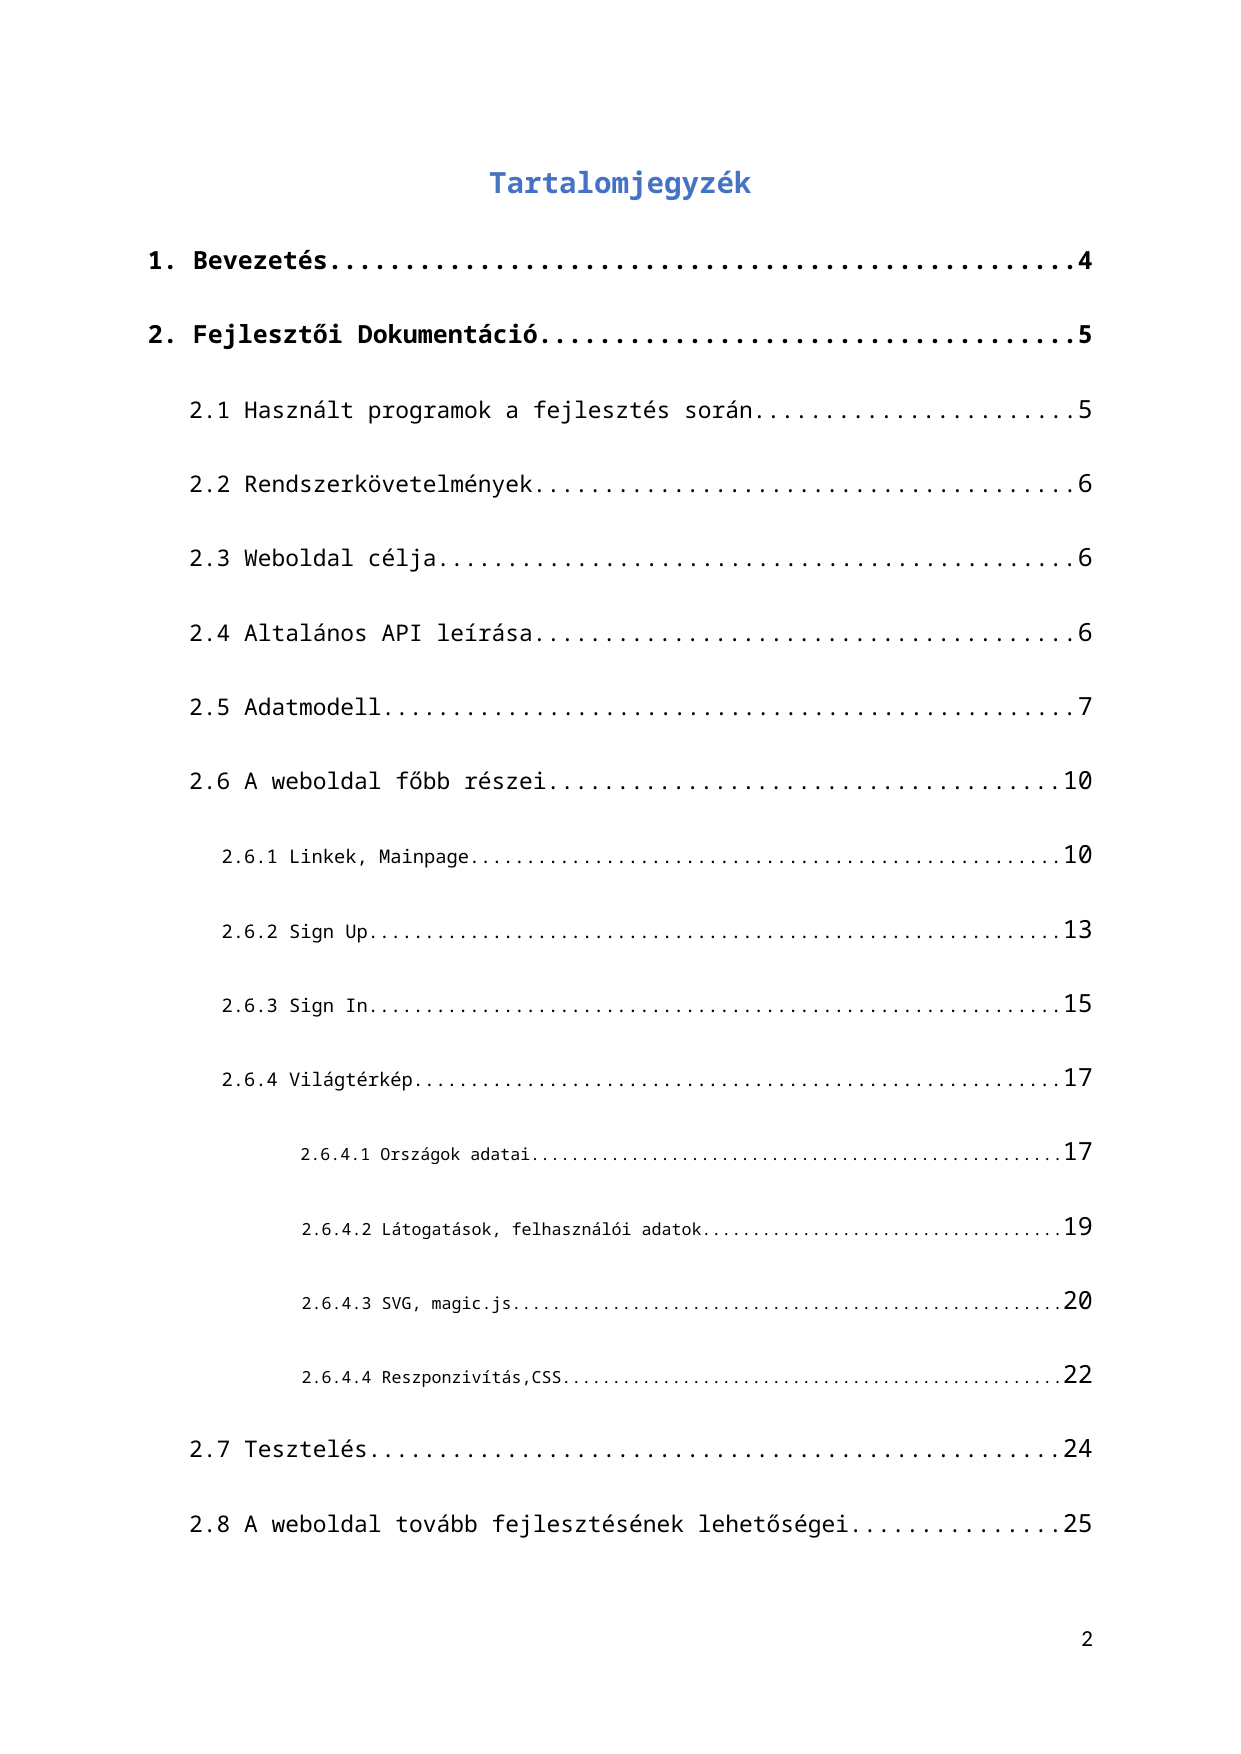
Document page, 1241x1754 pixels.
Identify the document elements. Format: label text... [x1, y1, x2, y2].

text 2.6.4.4 Reszponzivítás,CSS 22 [221, 1357, 1093, 1391]
text 2.6.4.3 SVG, magic.js 20 [221, 1283, 1093, 1317]
text 2.3 Weboldal célja 6 [148, 540, 1093, 574]
text 2.5 Adatmodell 7 [148, 688, 1093, 722]
text 2.8 A weboldal tovább fejlesztésének lehetőségei 25 [148, 1505, 1093, 1539]
text 2.6.1 Linkek, Mainpage 10 [221, 837, 1093, 871]
text 2.6.4.1 Országok adatai 17 [221, 1134, 1093, 1168]
text 2.6 A weboldal főbb részei 10 [148, 763, 1093, 797]
text 2.6.3 Sign In 15 [221, 986, 1093, 1019]
text 2.4 Altalános API leírása 6 [148, 614, 1093, 648]
text 2. Fejlesztői Dokumentáció 5 [148, 317, 1093, 351]
text Tartalomjegyzék [148, 162, 1093, 202]
text 2.6.4.2 Látogatások, felhasználói adatok 19 [221, 1208, 1093, 1242]
text 2.6.2 Sign Up 13 [221, 911, 1093, 945]
text 1. Bevezetés 4 [148, 243, 1093, 277]
text 2.7 Tesztelés 24 [148, 1431, 1093, 1465]
text 2.1 Használt programok a fejlesztés során 5 [148, 391, 1093, 425]
text 2.2 Rendszerkövetelmények 6 [148, 466, 1093, 500]
text 2.6.4 Világtérkép 17 [221, 1060, 1093, 1094]
